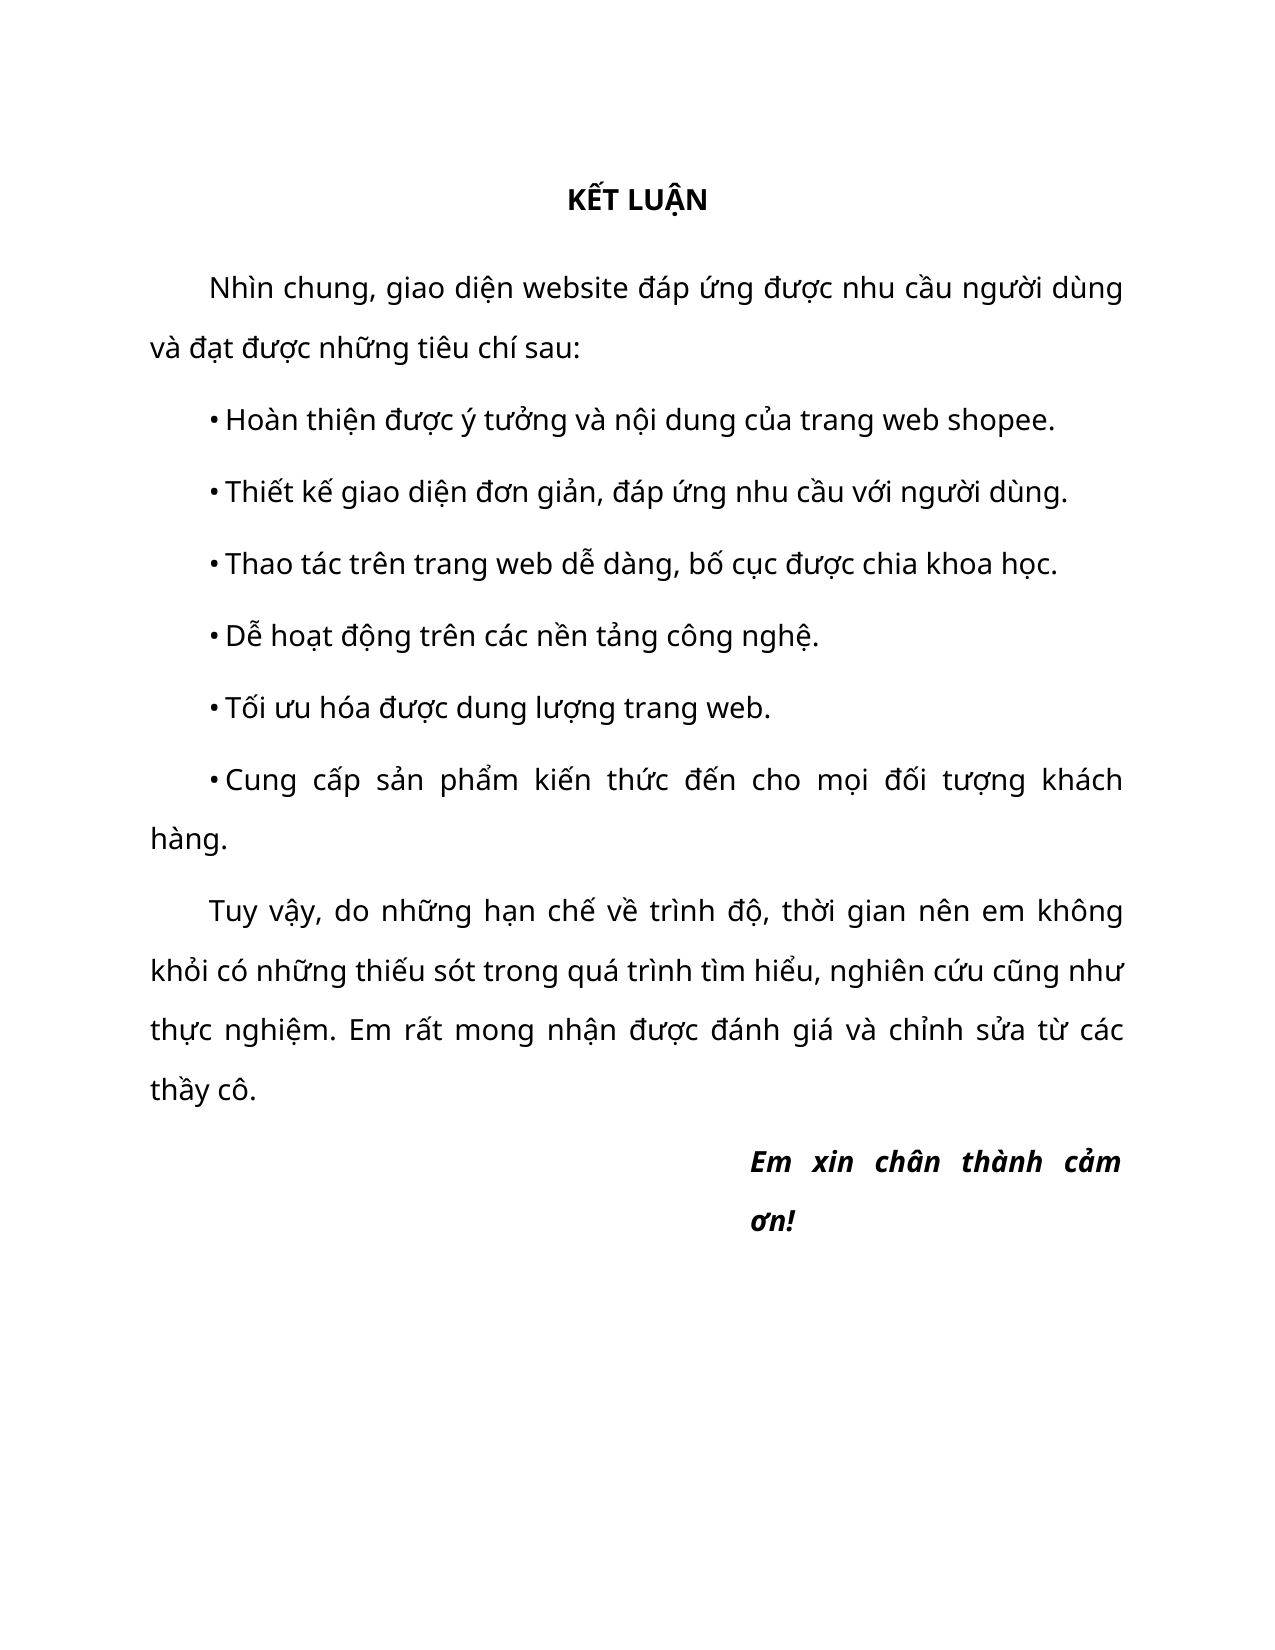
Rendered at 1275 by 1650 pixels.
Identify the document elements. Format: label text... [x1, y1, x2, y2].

text Tuy vậy, do những hạn chế về trình độ, thời gian nên em không khỏi có những thiếu sót trong quá trình tìm hiểu, nghiên cứu cũng như thực nghiệm. Em rất mong nhận được đánh giá và chỉnh sửa từ các thầy cô. [150, 891, 1125, 1109]
text • Thao tác trên trang web dễ dàng, bố cục được chia khoa học. [150, 543, 1125, 583]
text Em xin chân thành cảm ơn! [750, 1141, 1125, 1240]
text • Dễ hoạt động trên các nền tảng công nghệ. [150, 615, 1125, 655]
text • Tối ưu hóa được dung lượng trang web. [150, 687, 1125, 727]
text • Cung cấp sản phẩm kiến thức đến cho mọi đối tượng khách hàng. [150, 759, 1125, 858]
text KẾT LUẬN [150, 179, 1125, 219]
text • Thiết kế giao diện đơn giản, đáp ứng nhu cầu với người dùng. [150, 471, 1125, 511]
text Nhìn chung, giao diện website đáp ứng được nhu cầu người dùng và đạt được những tiêu chí sau: [150, 268, 1125, 367]
text • Hoàn thiện được ý tưởng và nội dung của trang web shopee. [150, 399, 1125, 439]
